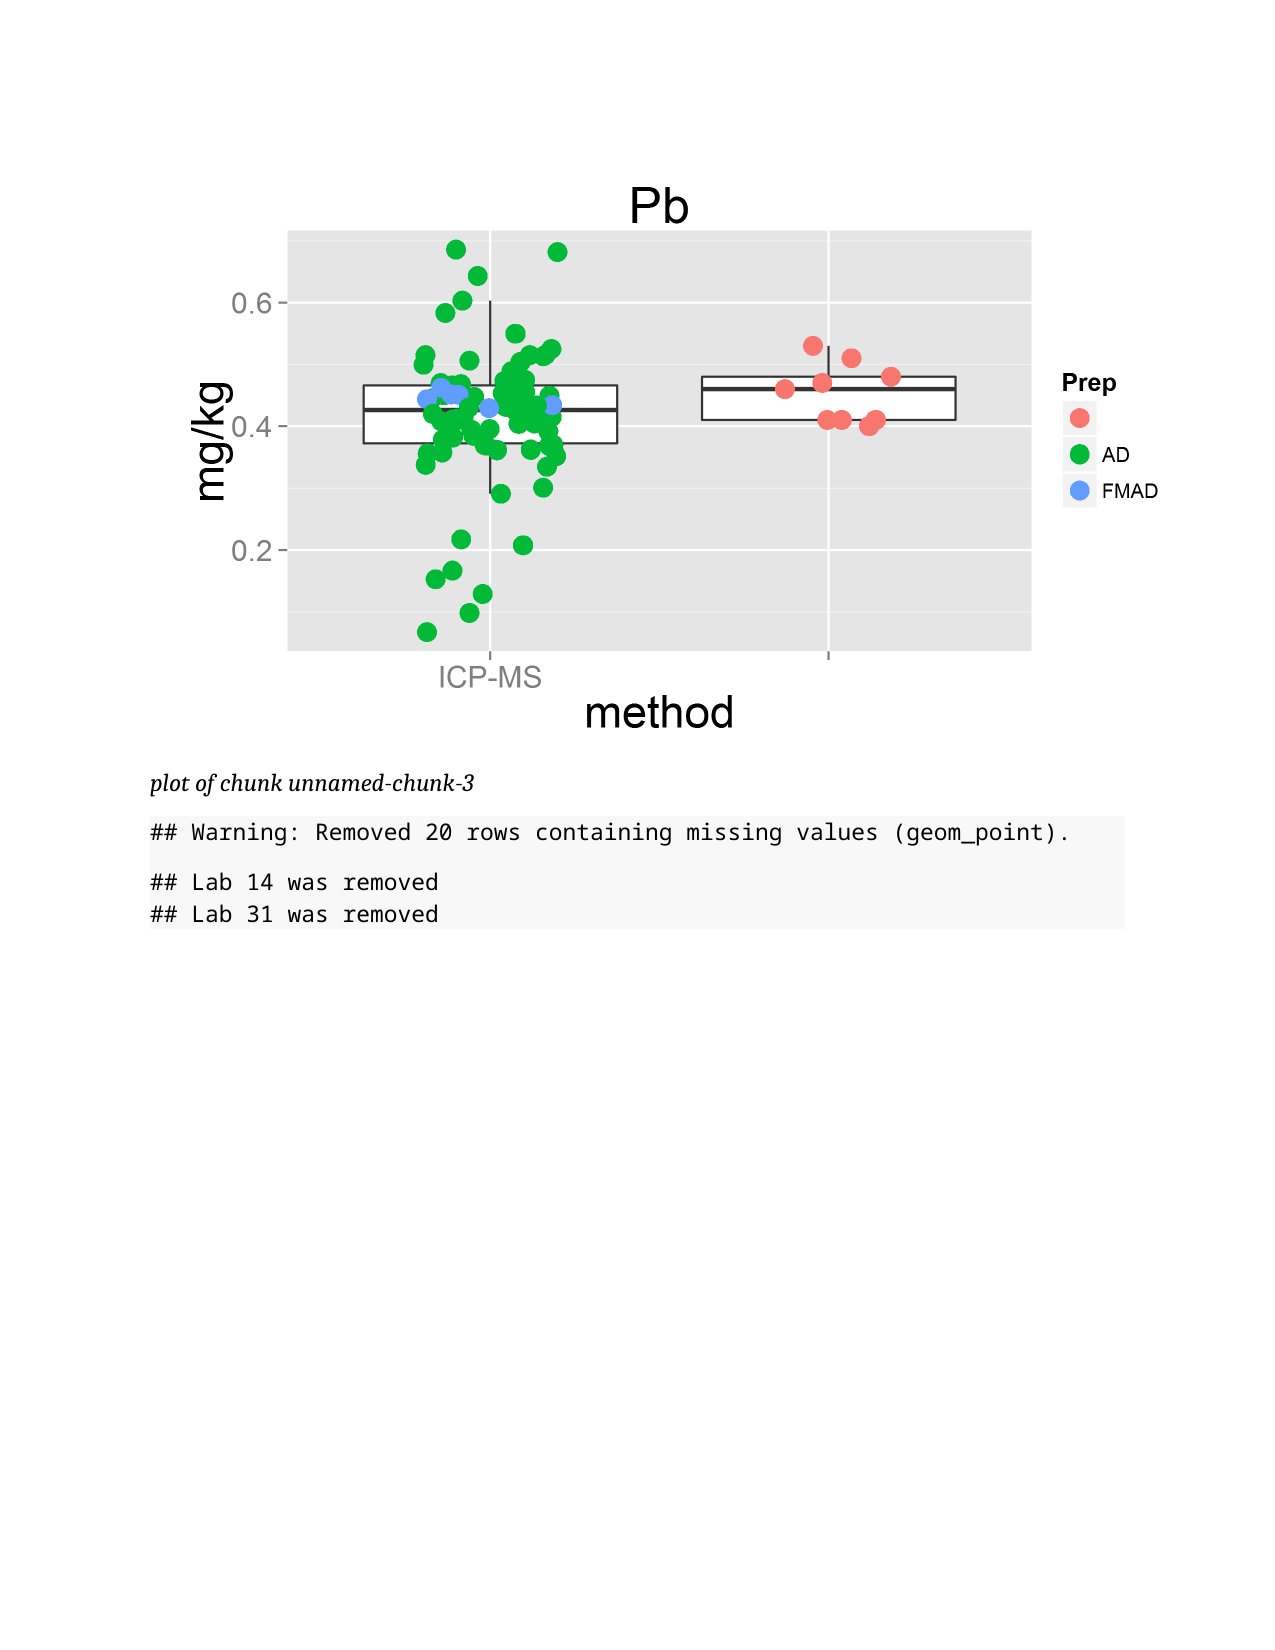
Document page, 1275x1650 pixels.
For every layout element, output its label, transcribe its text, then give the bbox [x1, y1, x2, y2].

picture [168, 150, 1221, 750]
text plot of chunk unnamed-chunk-3 [150, 769, 1125, 797]
text ## Lab 14 was removed ## Lab 31 was removed [150, 866, 1125, 929]
text ## Warning: Removed 20 rows containing missing values (geom_point). [150, 816, 1125, 847]
